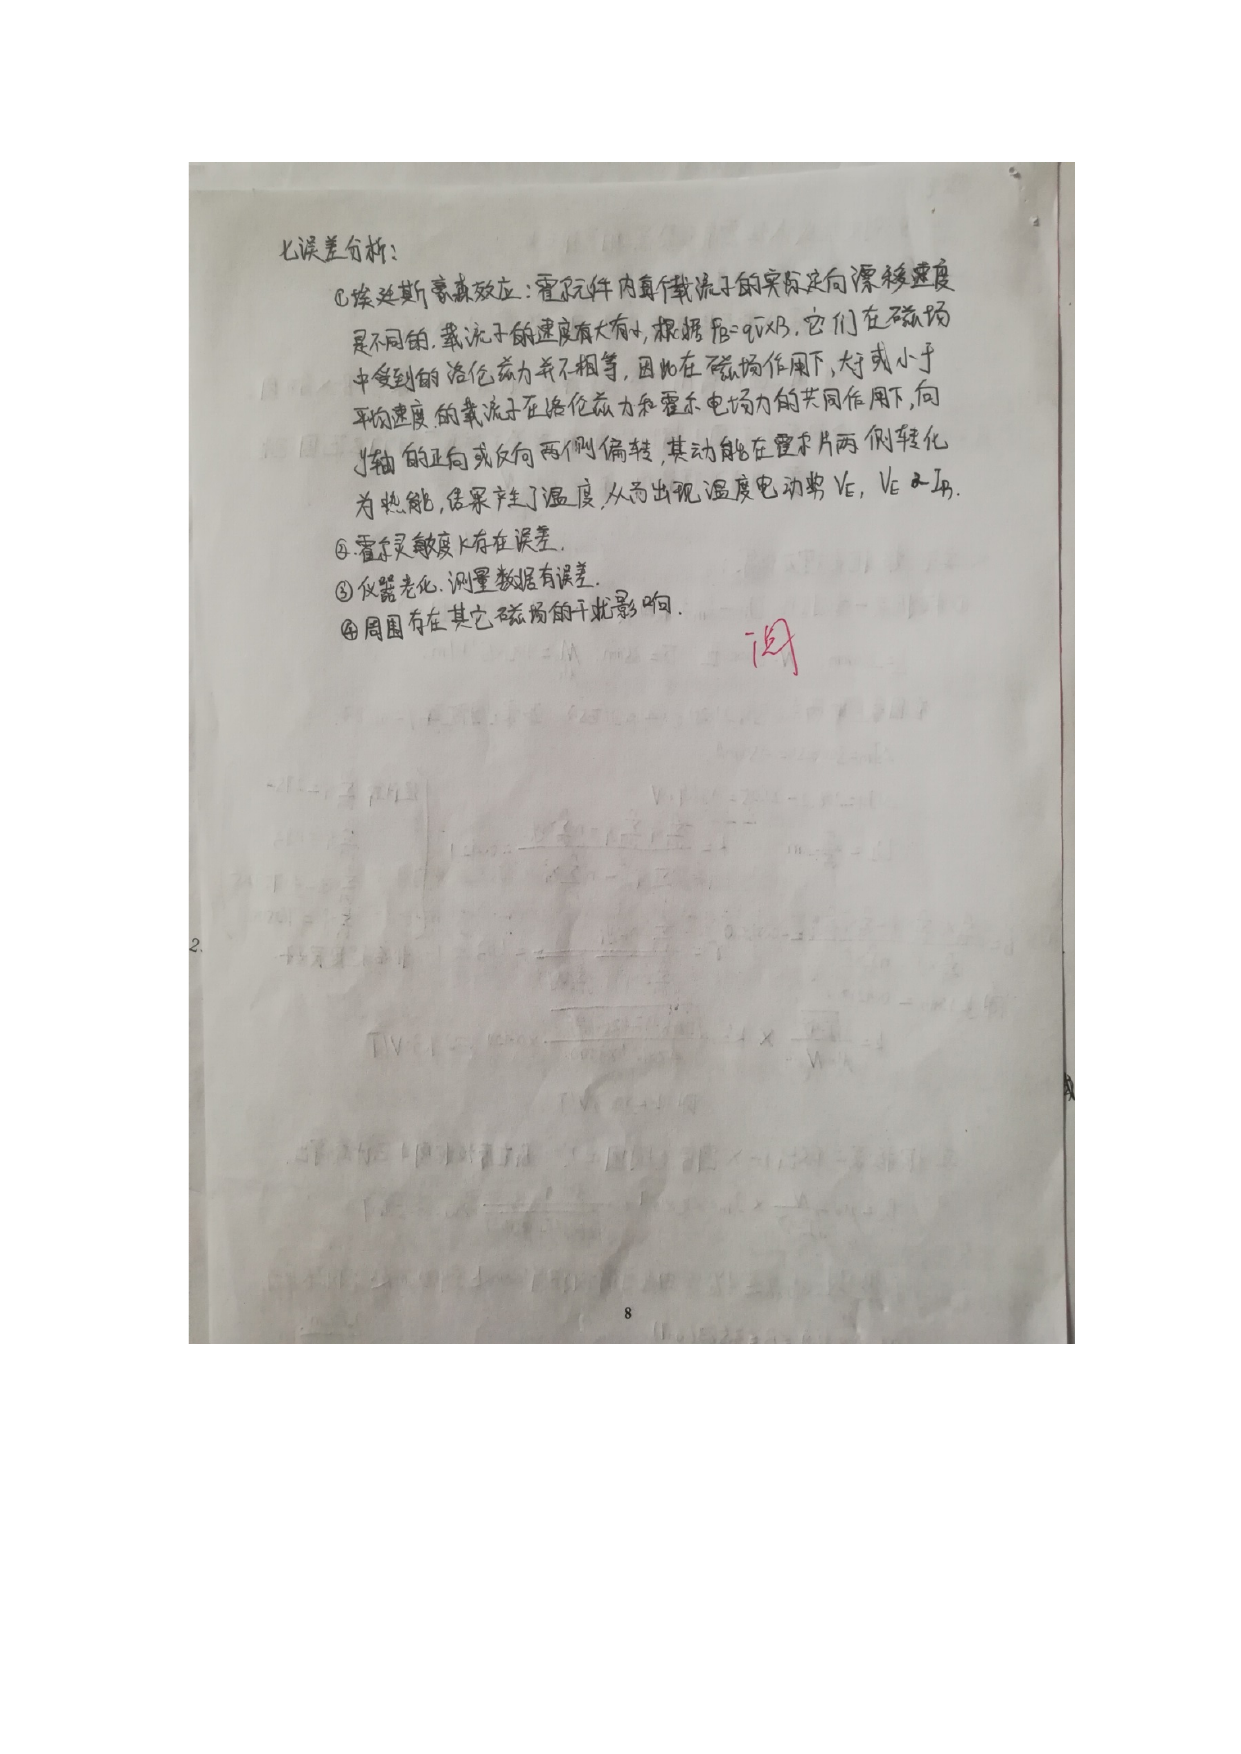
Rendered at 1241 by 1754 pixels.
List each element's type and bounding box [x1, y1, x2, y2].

picture [189, 163, 1075, 1343]
